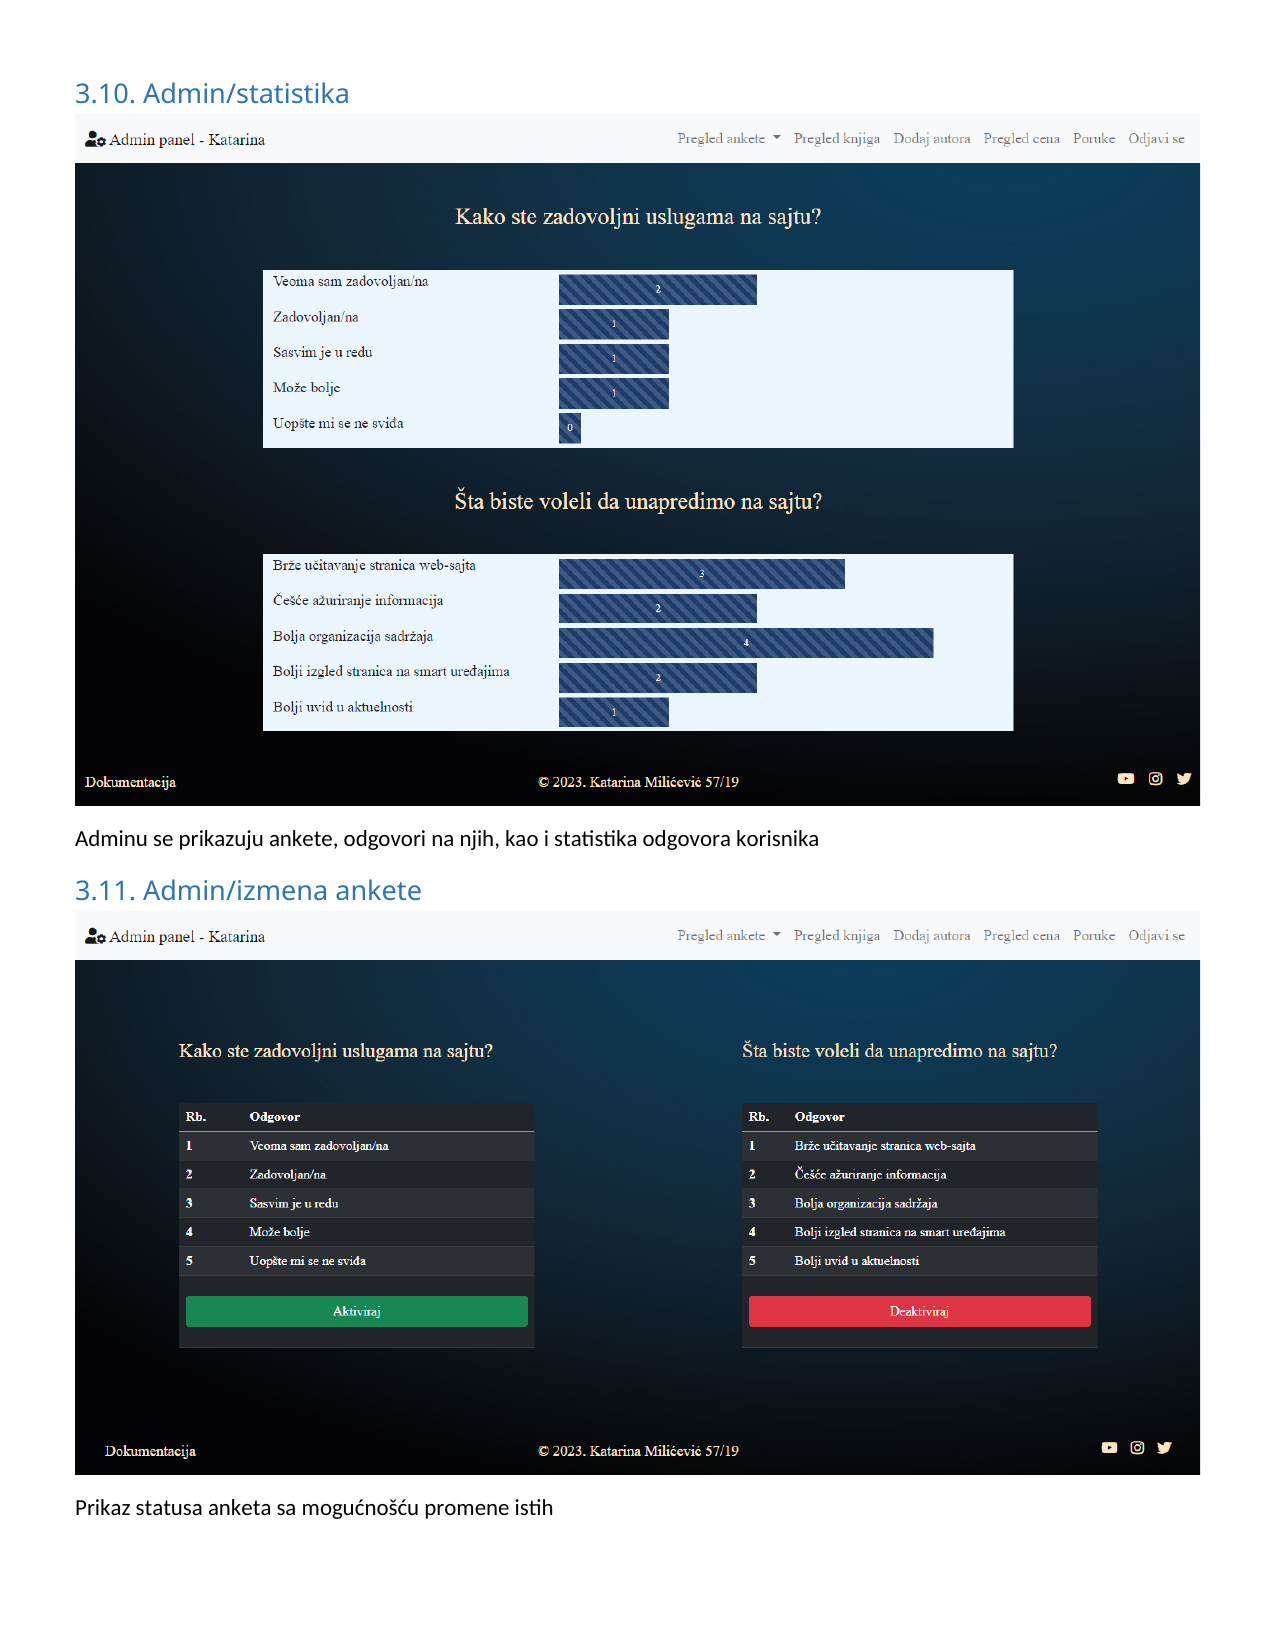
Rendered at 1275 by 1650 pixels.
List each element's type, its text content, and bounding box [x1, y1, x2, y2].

text Adminu se prikazuju ankete, odgovori na njih, kao i statistika odgovora korisnika [75, 824, 1200, 853]
picture [75, 114, 1200, 806]
picture [75, 911, 1200, 1475]
text Prikaz statusa anketa sa mogućnošću promene istih [75, 1493, 1200, 1521]
subtitle 3.10. Admin/statistika [75, 75, 1200, 112]
subtitle 3.11. Admin/izmena ankete [75, 871, 1200, 908]
